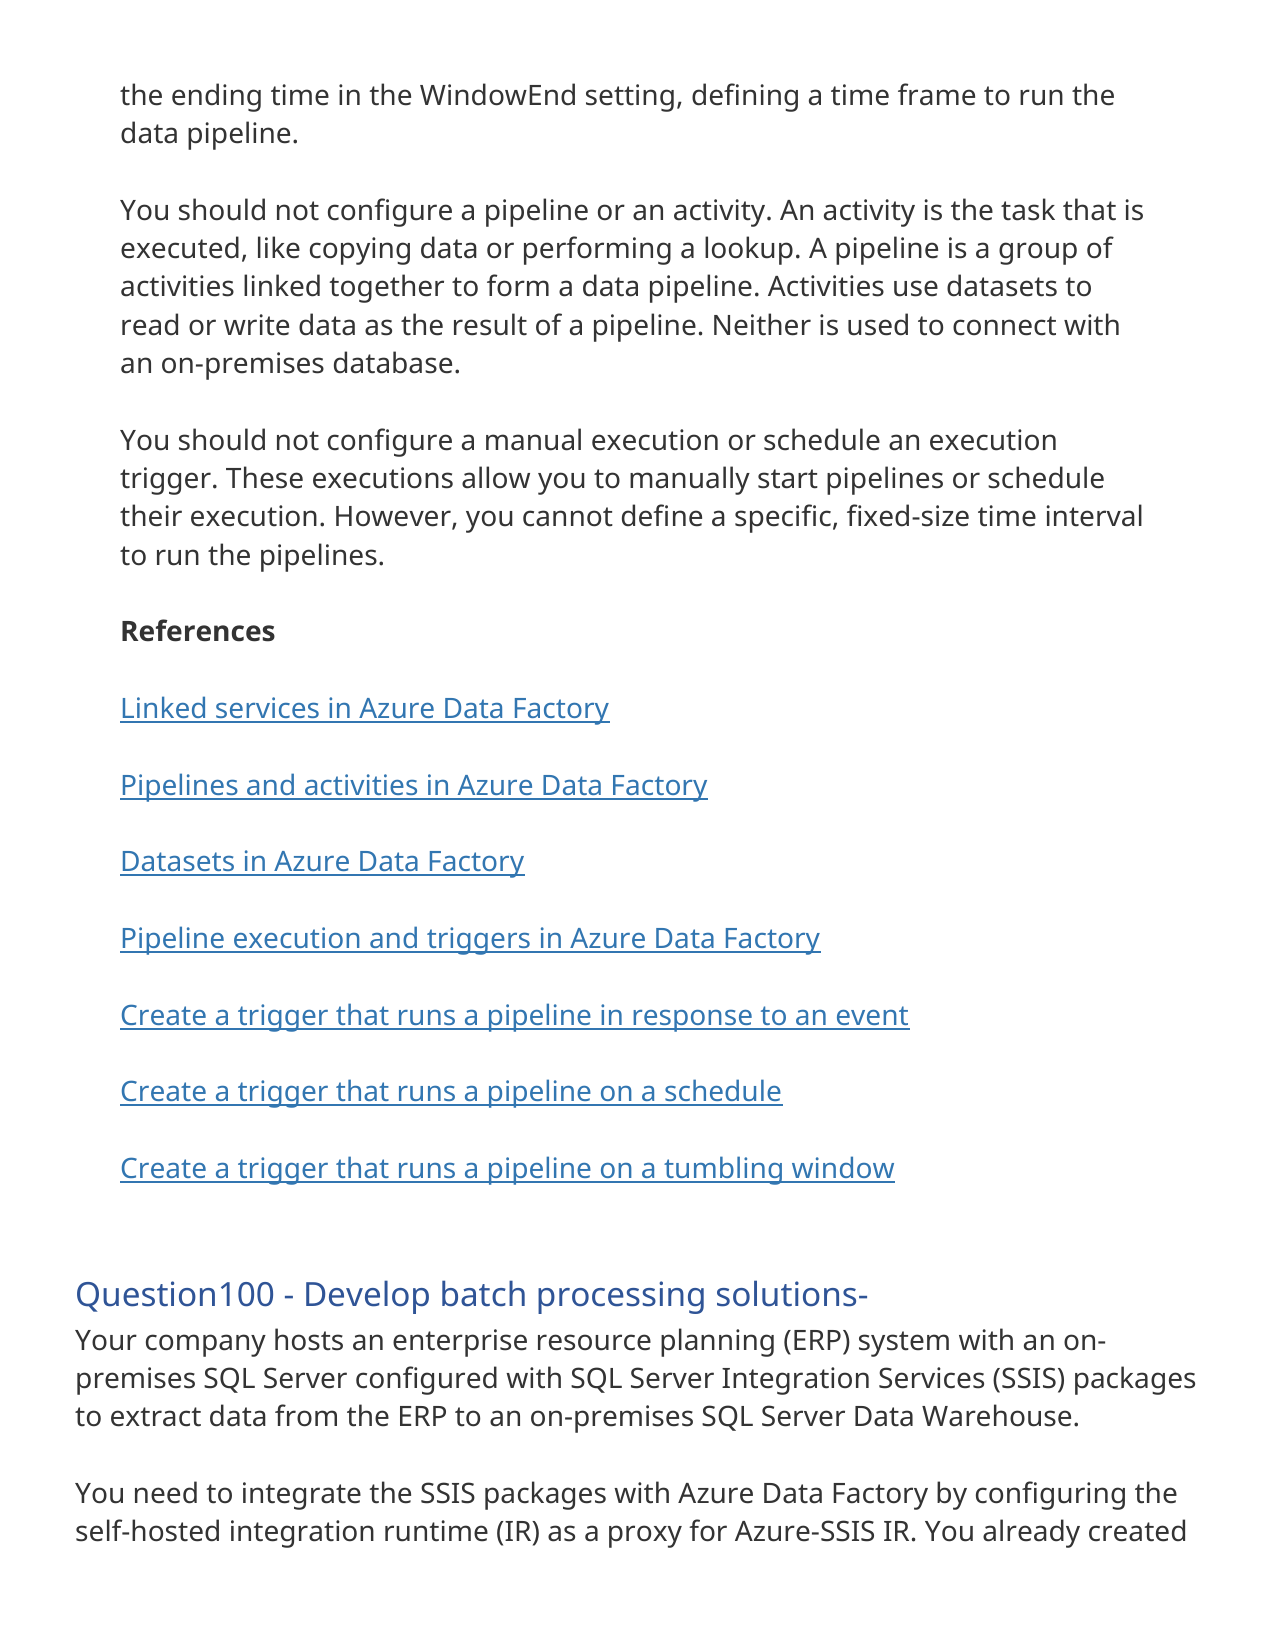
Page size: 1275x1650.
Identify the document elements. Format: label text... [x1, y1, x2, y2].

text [75, 1320, 1200, 1550]
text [120, 75, 1155, 1187]
subtitle Question100 - Develop batch processing solutions- [75, 1271, 1200, 1316]
